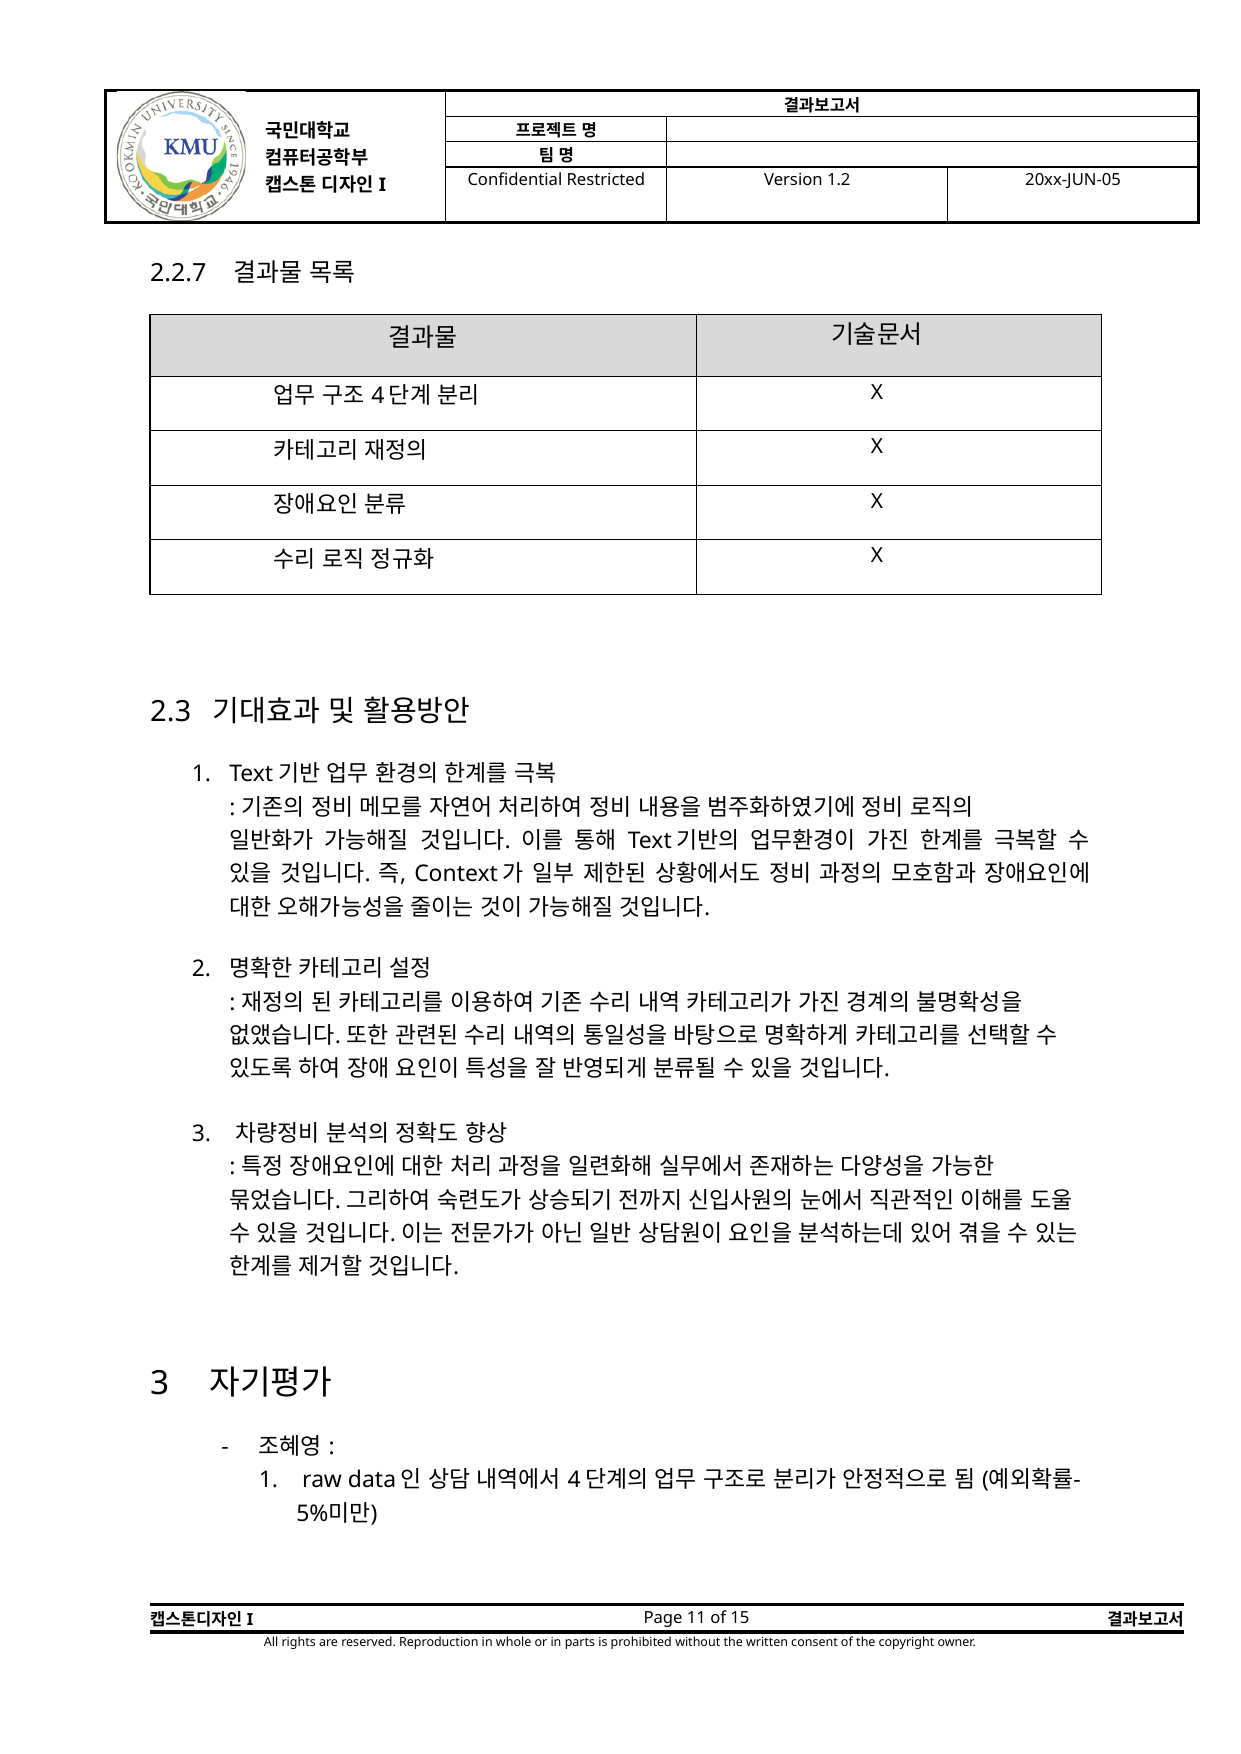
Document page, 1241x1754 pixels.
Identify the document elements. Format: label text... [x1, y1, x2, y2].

table_cell 카테고리 재정의 [151, 431, 696, 485]
list : 기존의 정비 메모를 자연어 처리하여 정비 내용을 범주화하였기에 정비 로직의 [229, 788, 1090, 822]
table_cell 장애요인 분류 [151, 486, 696, 539]
subtitle 기대효과 및 활용방안 [150, 688, 1090, 730]
table_cell X [697, 431, 1101, 485]
list 일반화가 가능해질 것입니다. 이를 통해 Text기반의 업무환경이 가진 한계를 극복할 수 있을 것입니다. 즉, Context가 일부 제한된 상황에서도 정비 과정의 모호함과 장애요인에 대한 오해가능성을 줄이는 것이 가능해질 것입니다. [229, 822, 1090, 922]
table_header 결과물 [151, 315, 696, 376]
list 차량정비 분석의 정확도 향상 [192, 1115, 1090, 1148]
list raw data인 상담 내역에서 4단계의 업무 구조로 분리가 안정적으로 됨 (예외확률-5%미만) [258, 1461, 1090, 1528]
list 조혜영 : [221, 1428, 1090, 1461]
list Text기반 업무 환경의 한계를 극복 [192, 755, 1090, 788]
picture [116, 91, 246, 221]
table_cell X [697, 540, 1101, 594]
list 명확한 카테고리 설정 [192, 950, 1090, 984]
list : 특정 장애요인에 대한 처리 과정을 일련화해 실무에서 존재하는 다양성을 가능한 묶었습니다. 그리하여 숙련도가 상승되기 전까지 신입사원의 눈에서 직관적인 이해를 도울 수 있을 것입니다. 이는 전문가가 아닌 일반 상담원이 요인을 분석하는데 있어 겪을 수 있는 한계를 제거할 것입니다. [229, 1148, 1090, 1282]
table_cell 수리 로직 정규화 [151, 540, 696, 594]
subtitle 결과물 목록 [150, 252, 1090, 288]
table_header 기술문서 [697, 315, 1101, 376]
table_cell X [697, 377, 1101, 430]
table_cell 업무 구조 4단계 분리 [151, 377, 696, 430]
subtitle 자기평가 [150, 1355, 1090, 1404]
table_cell X [697, 486, 1101, 539]
list : 재정의 된 카테고리를 이용하여 기존 수리 내역 카테고리가 가진 경계의 불명확성을 없앴습니다. 또한 관련된 수리 내역의 통일성을 바탕으로 명확하게 카테고리를 선택할 수 있도록 하여 장애 요인이 특성을 잘 반영되게 분류될 수 있을 것입니다. [229, 984, 1090, 1084]
